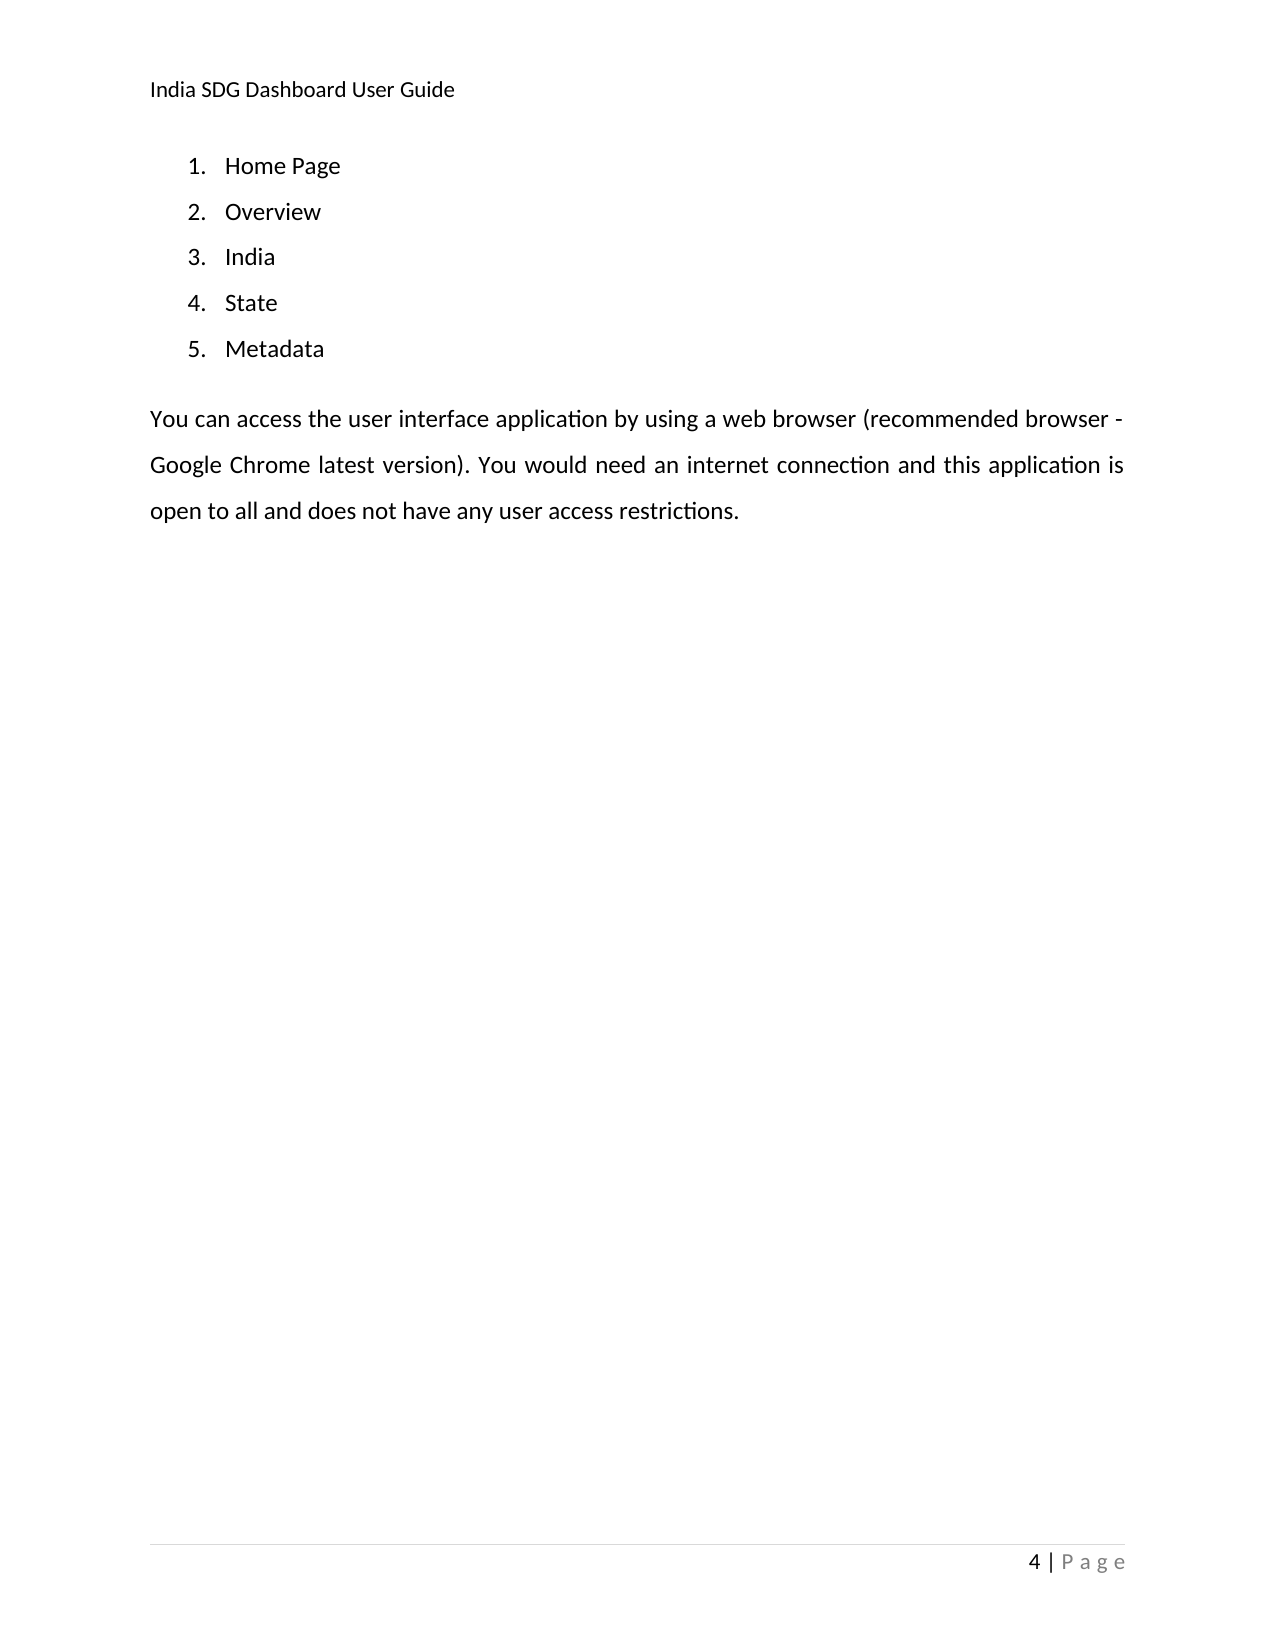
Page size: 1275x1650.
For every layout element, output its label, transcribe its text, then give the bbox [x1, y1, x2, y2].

text You can access the user interface application by using a web browser (recommended browser - Google Chrome latest version). You would need an internet connection and this application is open to all and does not have any user access restrictions. [150, 404, 1125, 526]
list India [187, 241, 1125, 272]
list State [187, 287, 1125, 318]
list Overview [187, 196, 1125, 226]
list Metadata [187, 333, 1125, 363]
list Home Page [187, 150, 1125, 181]
